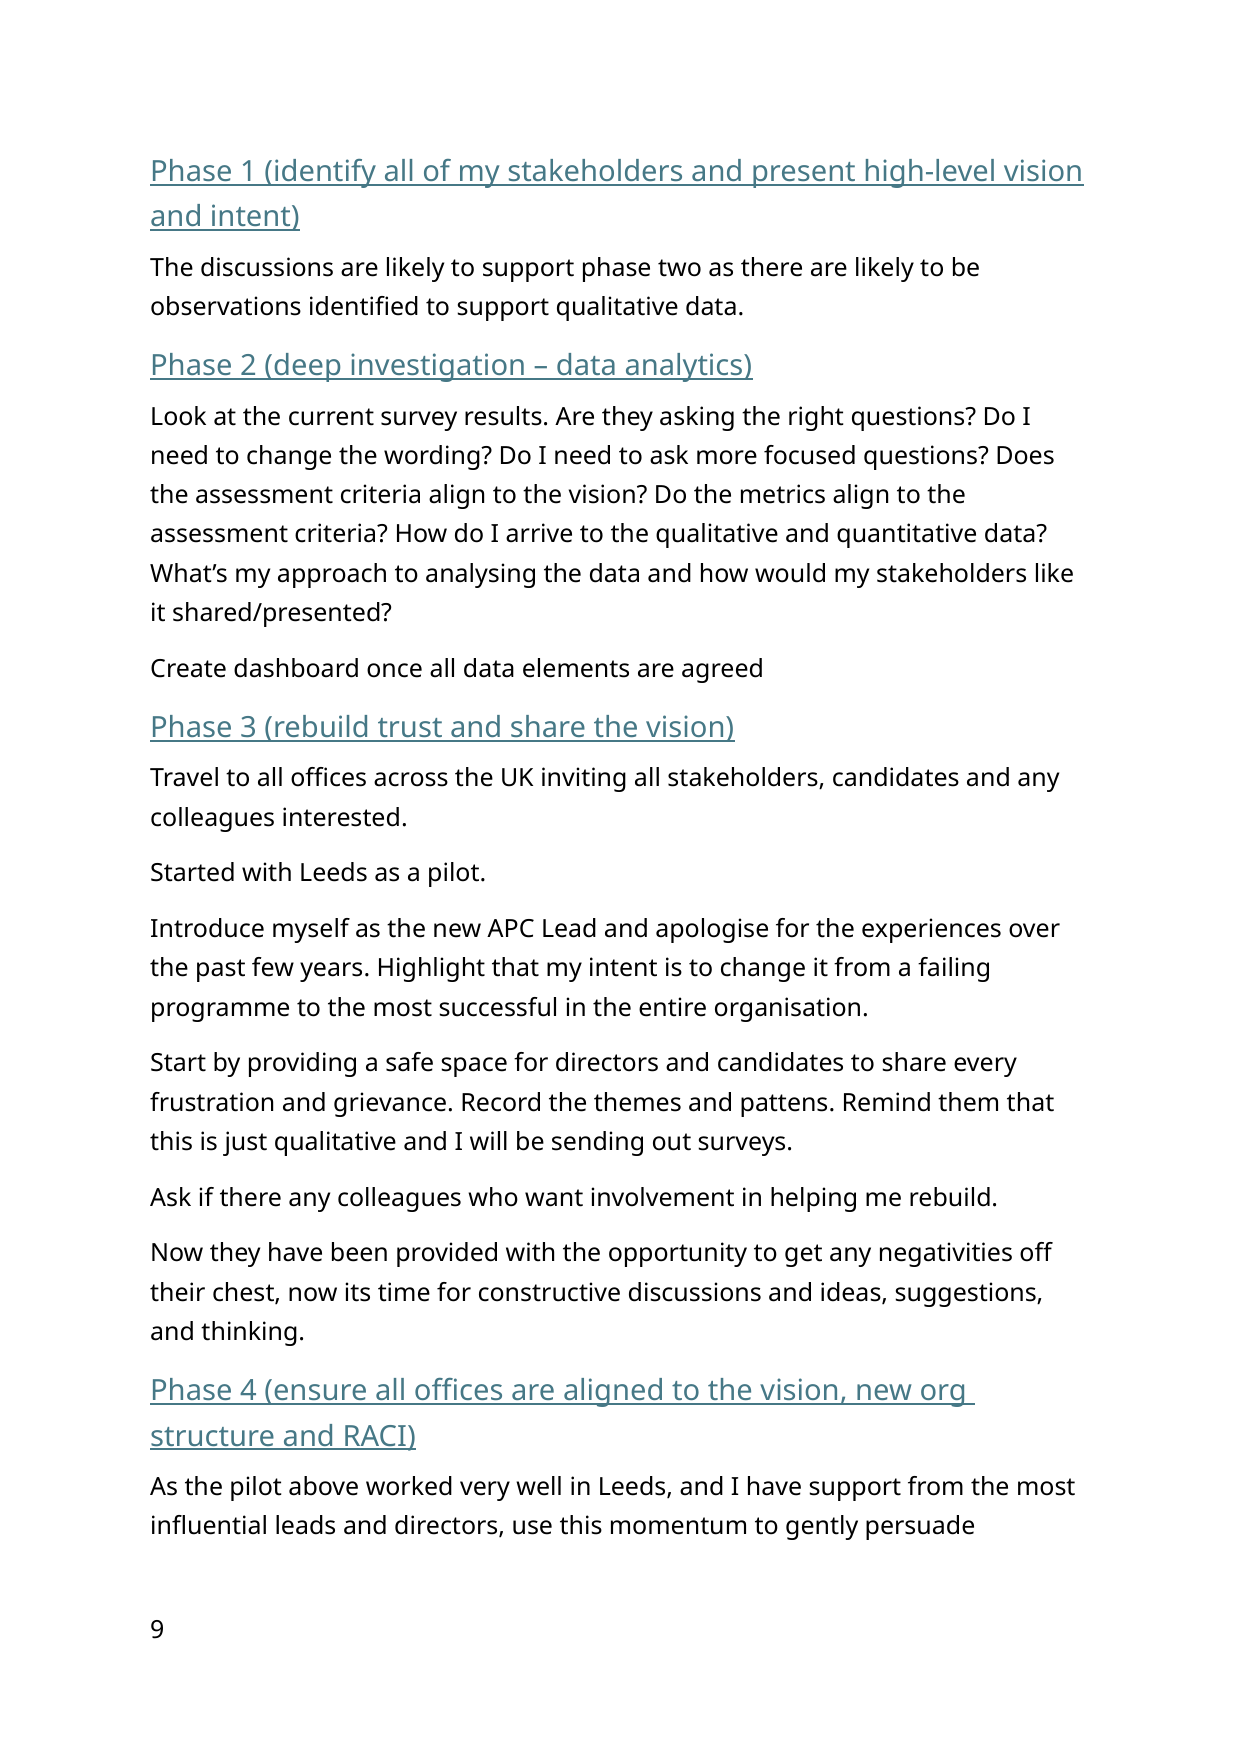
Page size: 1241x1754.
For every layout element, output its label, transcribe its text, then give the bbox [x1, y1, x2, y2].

subtitle Phase 4 (ensure all offices are aligned to the vision, new org structure and RACI) [150, 1369, 1090, 1454]
text Introduce myself as the new APC Lead and apologise for the experiences over the past few years. Highlight that my intent is to change it from a failing programme to the most successful in the entire organisation. [150, 911, 1090, 1023]
subtitle Phase 2 (deep investigation – data analytics) [150, 344, 1090, 384]
text Start by providing a safe space for directors and candidates to share every frustration and grievance. Record the themes and pattens. Remind them that this is just qualitative and I will be sending out surveys. [150, 1045, 1090, 1157]
text Now they have been provided with the opportunity to get any negativities off their chest, now its time for constructive discussions and ideas, suggestions, and thinking. [150, 1235, 1090, 1347]
text Create dashboard once all data elements are agreed [150, 650, 1090, 684]
text Look at the current survey results. Are they asking the right questions? Do I need to change the wording? Do I need to ask more focused questions? Does the assessment criteria align to the vision? Do the metrics align to the assessment criteria? How do I arrive to the qualitative and quantitative data? What’s my approach to analysing the data and how would my stakeholders like it shared/presented? [150, 398, 1090, 628]
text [150, 1469, 1090, 1542]
text Travel to all offices across the UK inviting all stakeholders, candidates and any colleagues interested. [150, 760, 1090, 833]
subtitle Phase 1 (identify all of my stakeholders and present high-level vision and intent) [150, 150, 1090, 235]
text Ask if there any colleagues who want involvement in helping me rebuild. [150, 1179, 1090, 1213]
subtitle Phase 3 (rebuild trust and share the vision) [150, 706, 1090, 746]
text The discussions are likely to support phase two as there are likely to be observations identified to support qualitative data. [150, 249, 1090, 323]
text Started with Leeds as a pilot. [150, 855, 1090, 889]
